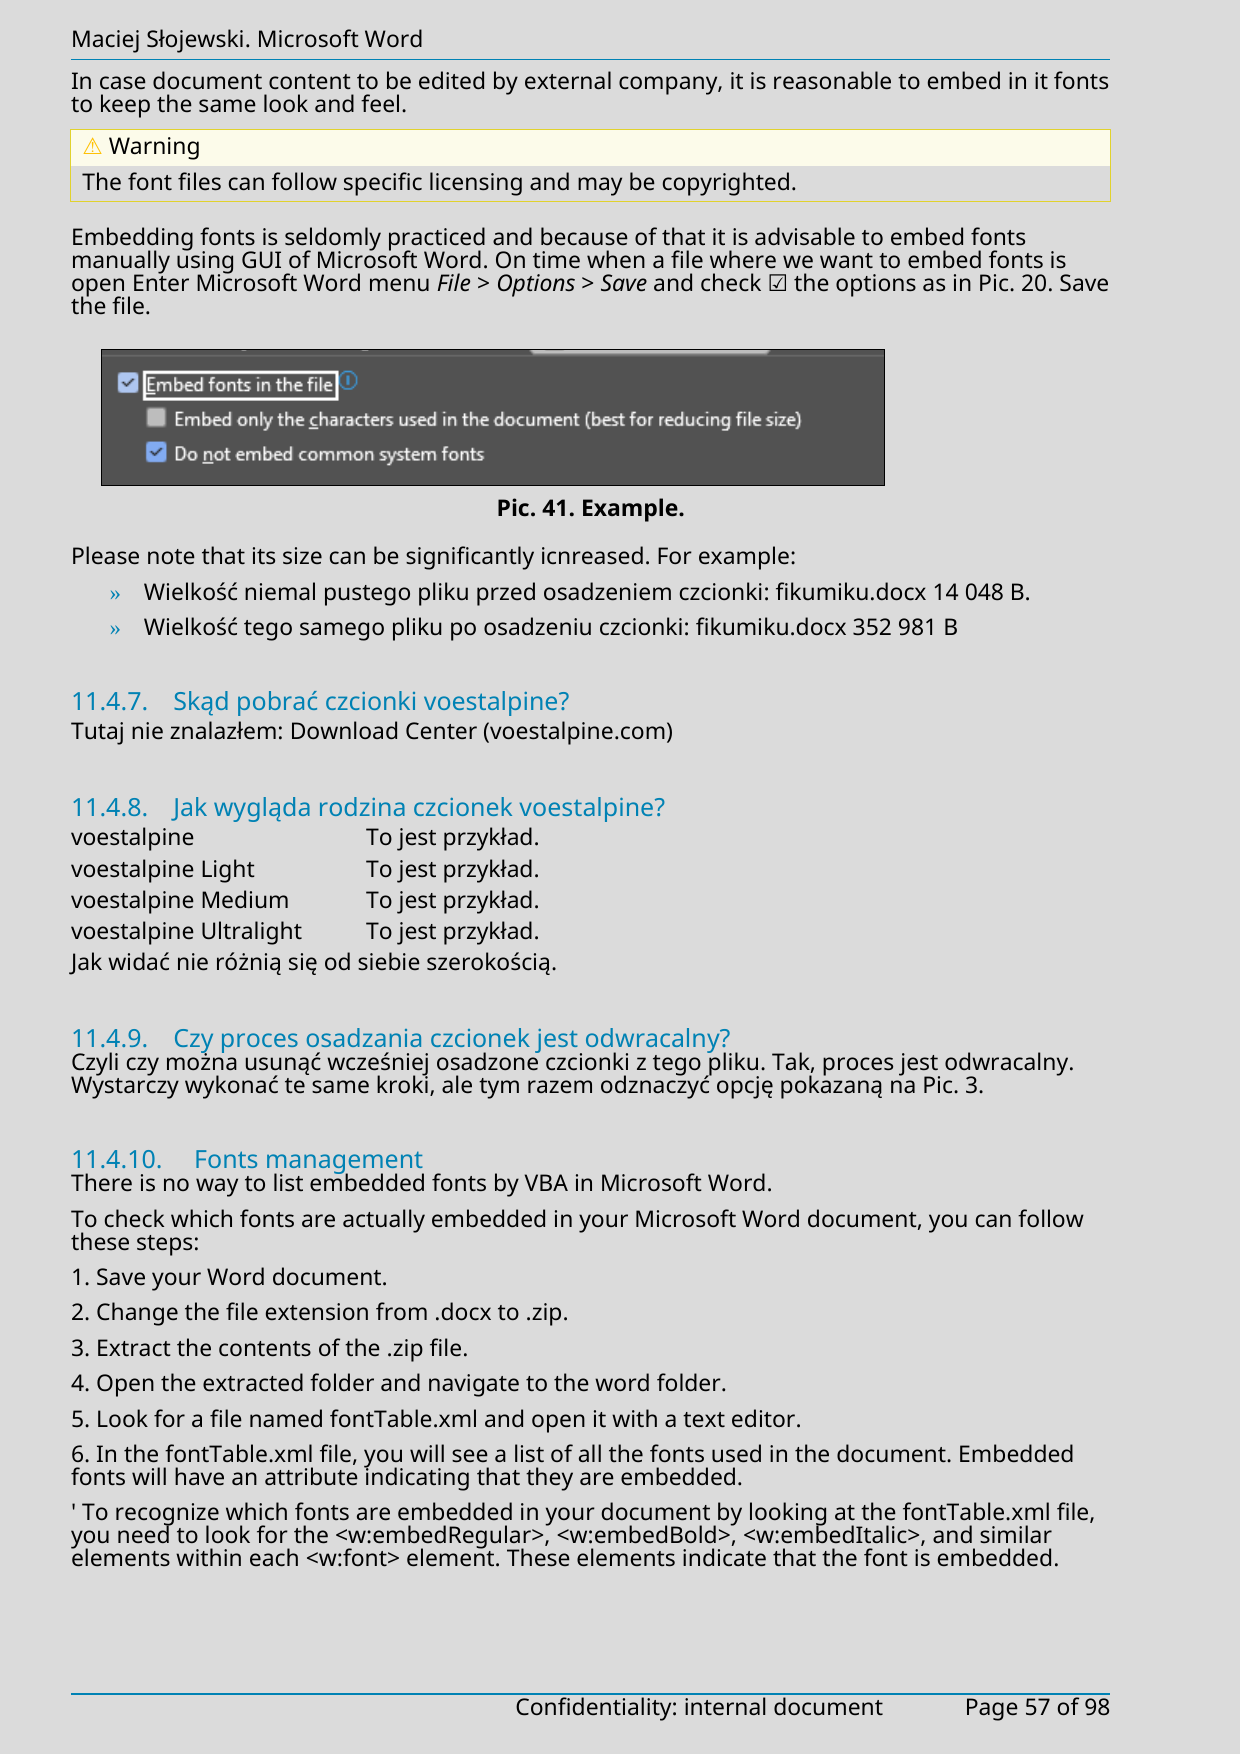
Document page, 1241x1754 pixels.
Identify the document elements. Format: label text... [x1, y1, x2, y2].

text Embedding fonts is seldomly practiced and because of that it is advisable to embed fonts manually using GUI of Microsoft Word. On time when a file where we want to embed fonts is open Enter Microsoft Word menu File > Options > Save and check ☑ the options as in Pic. 20. Save the file. [71, 227, 1110, 319]
picture [102, 350, 884, 485]
subtitle Czy proces osadzania czcionek jest odwracalny? [71, 1027, 1110, 1052]
table_cell The font files can follow specific licensing and may be copyrighted. [71, 166, 1110, 201]
text ' To recognize which fonts are embedded in your document by looking at the fontTable.xml file, you need to look for the <w:embedRegular>, <w:embedBold>, <w:embedItalic>, and similar elements within each <w:font> element. These elements indicate that the font is embedded. [71, 1502, 1110, 1571]
text Pic. 41. Example. [source: herein] [71, 498, 1110, 521]
text 3. Extract the contents of the .zip file. [71, 1338, 1110, 1361]
table_header ⚠ Warning [71, 130, 1110, 166]
text 2. Change the file extension from .docx to .zip. [71, 1302, 1110, 1325]
list Wielkość tego samego pliku po osadzeniu czcionki: fikumiku.docx 352 981 B [109, 617, 1110, 640]
text 5. Look for a file named fontTable.xml and open it with a text editor. [71, 1409, 1110, 1432]
text voestalpine To jest przykład. [71, 821, 1110, 852]
text Please note that its size can be significantly icnreased. For example: [71, 546, 1110, 569]
list Wielkość niemal pustego pliku przed osadzeniem czcionki: fikumiku.docx 14 048 B. [109, 582, 1110, 604]
subtitle Skąd pobrać czcionki voestalpine? [71, 690, 1110, 715]
subtitle Jak wygląda rodzina czcionek voestalpine? [71, 796, 1110, 821]
text 6. In the fontTable.xml file, you will see a list of all the fonts used in the document. Embedded fonts will have an attribute indicating that they are embedded. [71, 1444, 1110, 1490]
text voestalpine Light To jest przykład. [71, 852, 1110, 884]
text voestalpine Ultralight To jest przykład. [71, 915, 1110, 946]
text There is no way to list embedded fonts by VBA in Microsoft Word. [71, 1173, 1110, 1196]
text 4. Open the extracted folder and navigate to the word folder. [71, 1373, 1110, 1396]
text In case document content to be edited by external company, it is reasonable to embed in it fonts to keep the same look and feel. [71, 71, 1110, 117]
text 1. Save your Word document. [71, 1267, 1110, 1290]
text Czyli czy można usunąć wcześniej osadzone czcionki z tego pliku. Tak, proces jest odwracalny. Wystarczy wykonać te same kroki, ale tym razem odznaczyć opcję pokazaną na Pic. 3. [71, 1052, 1110, 1098]
text Tutaj nie znalazłem: Download Center (voestalpine.com) [71, 715, 1110, 746]
subtitle Fonts management [71, 1148, 1110, 1173]
text voestalpine Medium To jest przykład. [71, 884, 1110, 915]
text To check which fonts are actually embedded in your Microsoft Word document, you can follow these steps: [71, 1209, 1110, 1254]
text Jak widać nie różnią się od siebie szerokością. [71, 946, 1110, 977]
